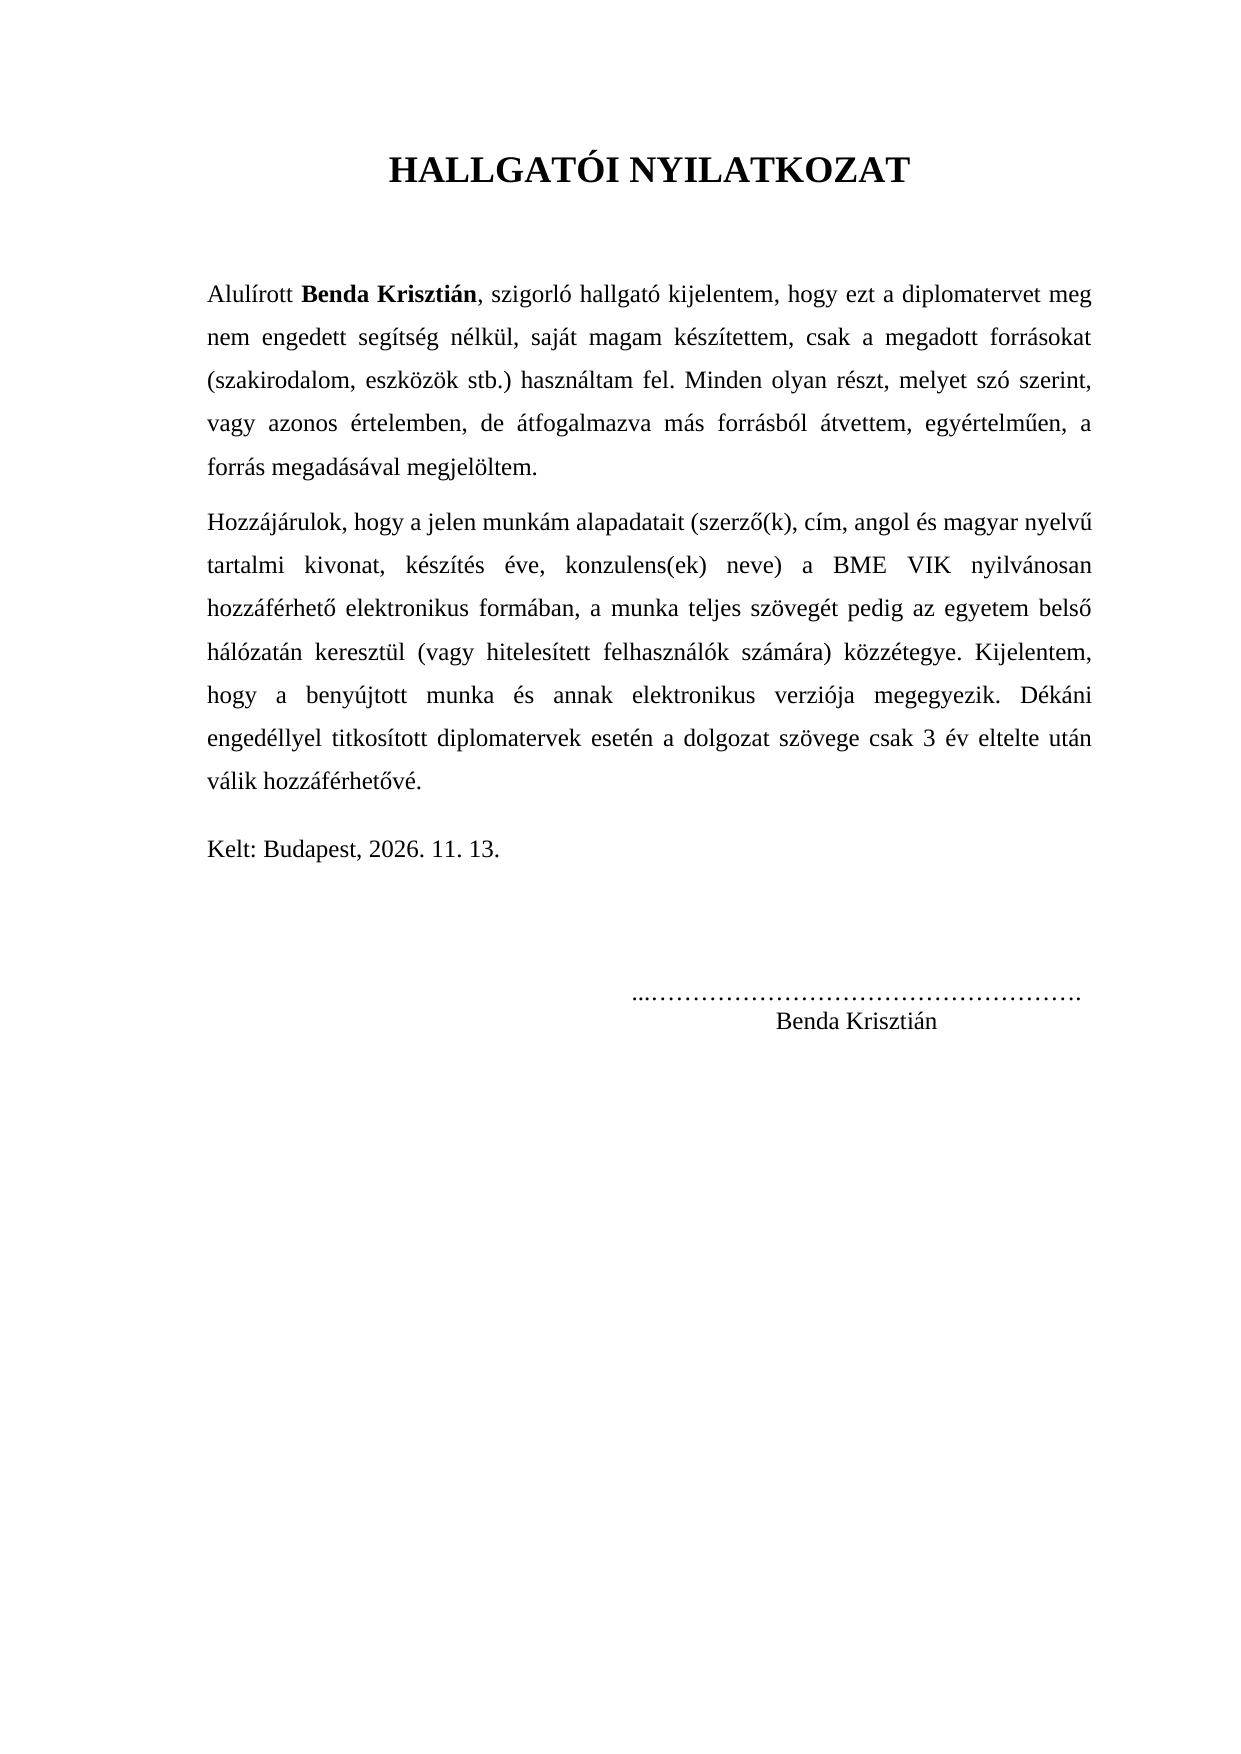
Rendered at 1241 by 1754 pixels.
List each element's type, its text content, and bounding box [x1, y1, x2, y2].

text Benda Krisztián [591, 1006, 1092, 1035]
text Hallgatói nyilatkozat [207, 148, 1092, 191]
text Hozzájárulok, hogy a jelen munkám alapadatait (szerző(k), cím, angol és magyar nyelvű tartalmi kivonat, készítés éve, konzulens(ek) neve) a BME VIK nyilvánosan hozzáférhető elektronikus formában, a munka teljes szövegét pedig az egyetem belső hálózatán keresztül (vagy hitelesített felhasználók számára) közzétegye. Kijelentem, hogy a benyújtott munka és annak elektronikus verziója megegyezik. Dékáni engedéllyel titkosított diplomatervek esetén a dolgozat szövege csak 3 év eltelte után válik hozzáférhetővé. [207, 507, 1092, 795]
text ...……………………………………………. [591, 977, 1092, 1006]
text Kelt: Budapest, 2020. 04. 22. [207, 834, 1092, 863]
text Alulírott Benda Krisztián, szigorló hallgató kijelentem, hogy ezt a diplomatervet meg nem engedett segítség nélkül, saját magam készítettem, csak a megadott forrásokat (szakirodalom, eszközök stb.) használtam fel. Minden olyan részt, melyet szó szerint, vagy azonos értelemben, de átfogalmazva más forrásból átvettem, egyértelműen, a forrás megadásával megjelöltem. [207, 279, 1092, 480]
